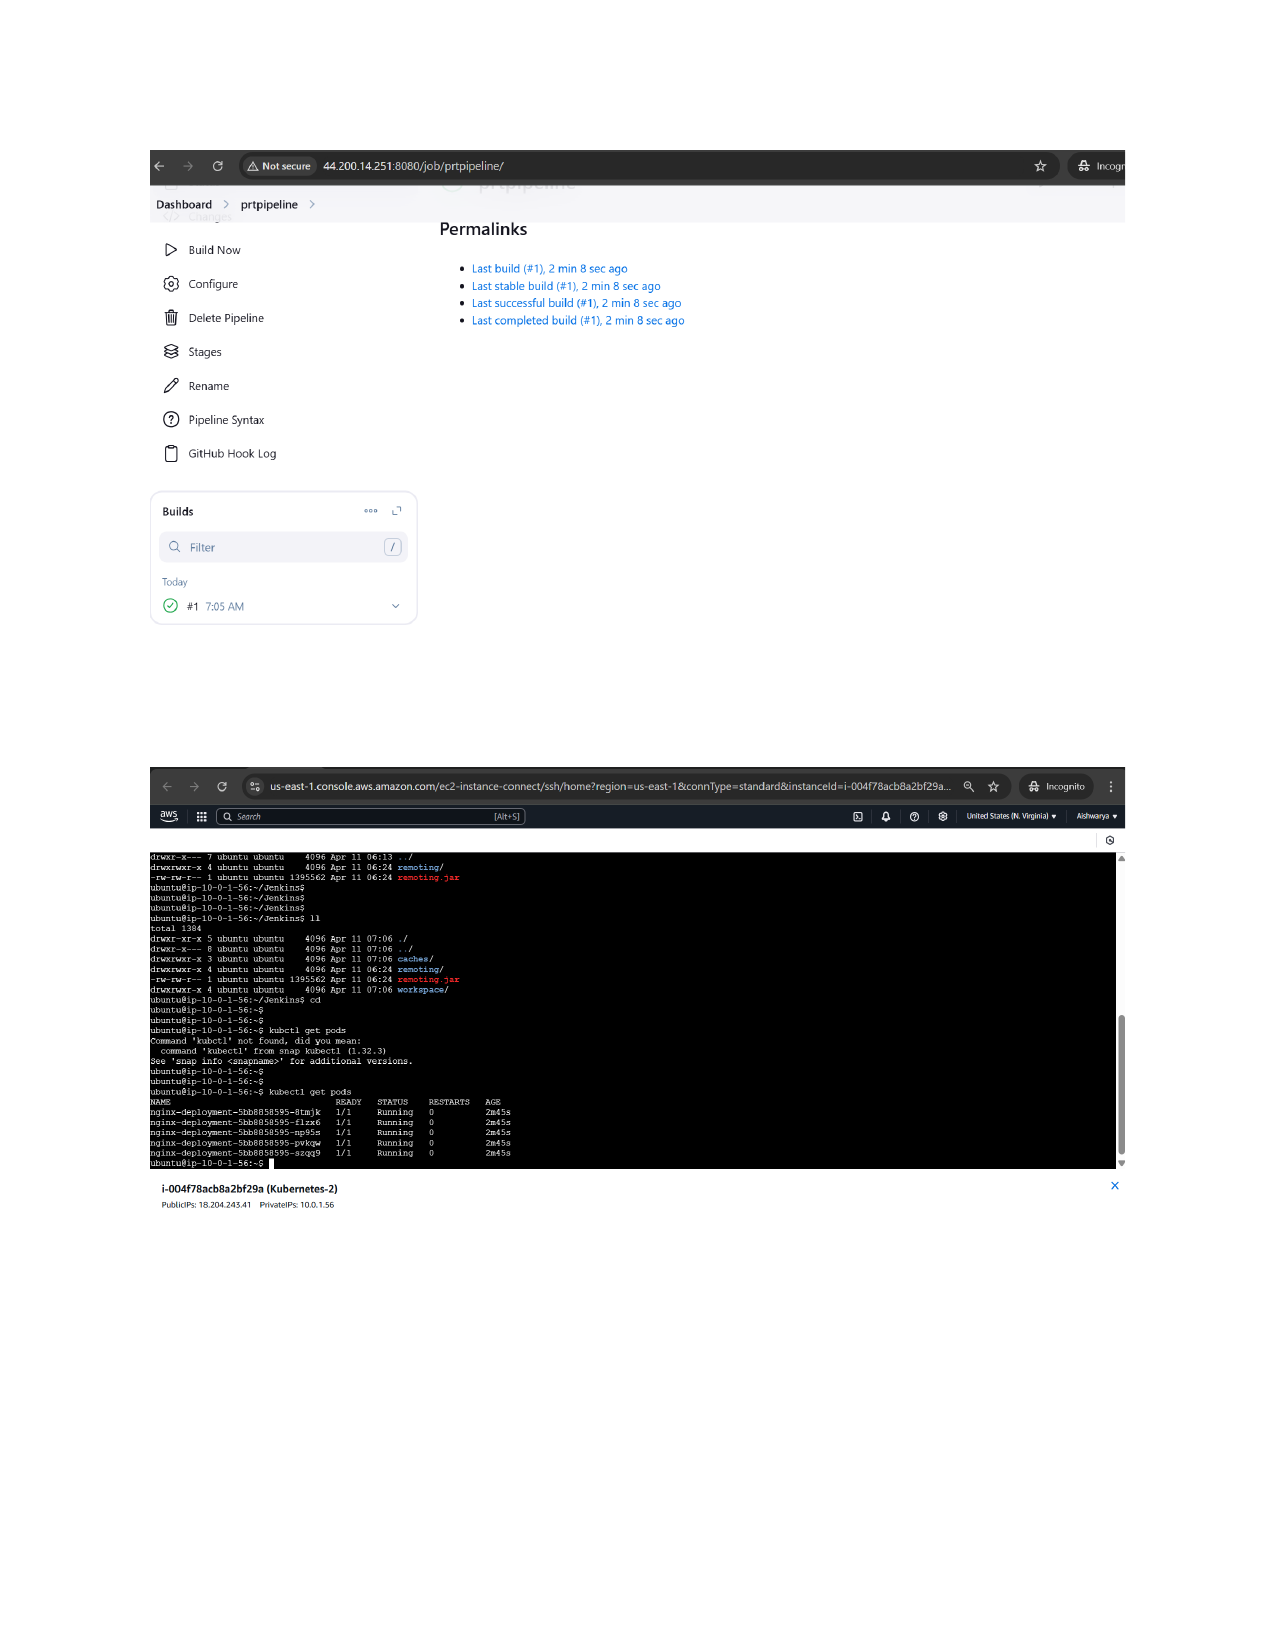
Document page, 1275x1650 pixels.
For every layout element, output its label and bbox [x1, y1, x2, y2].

picture [150, 767, 1125, 1212]
picture [150, 150, 1125, 647]
